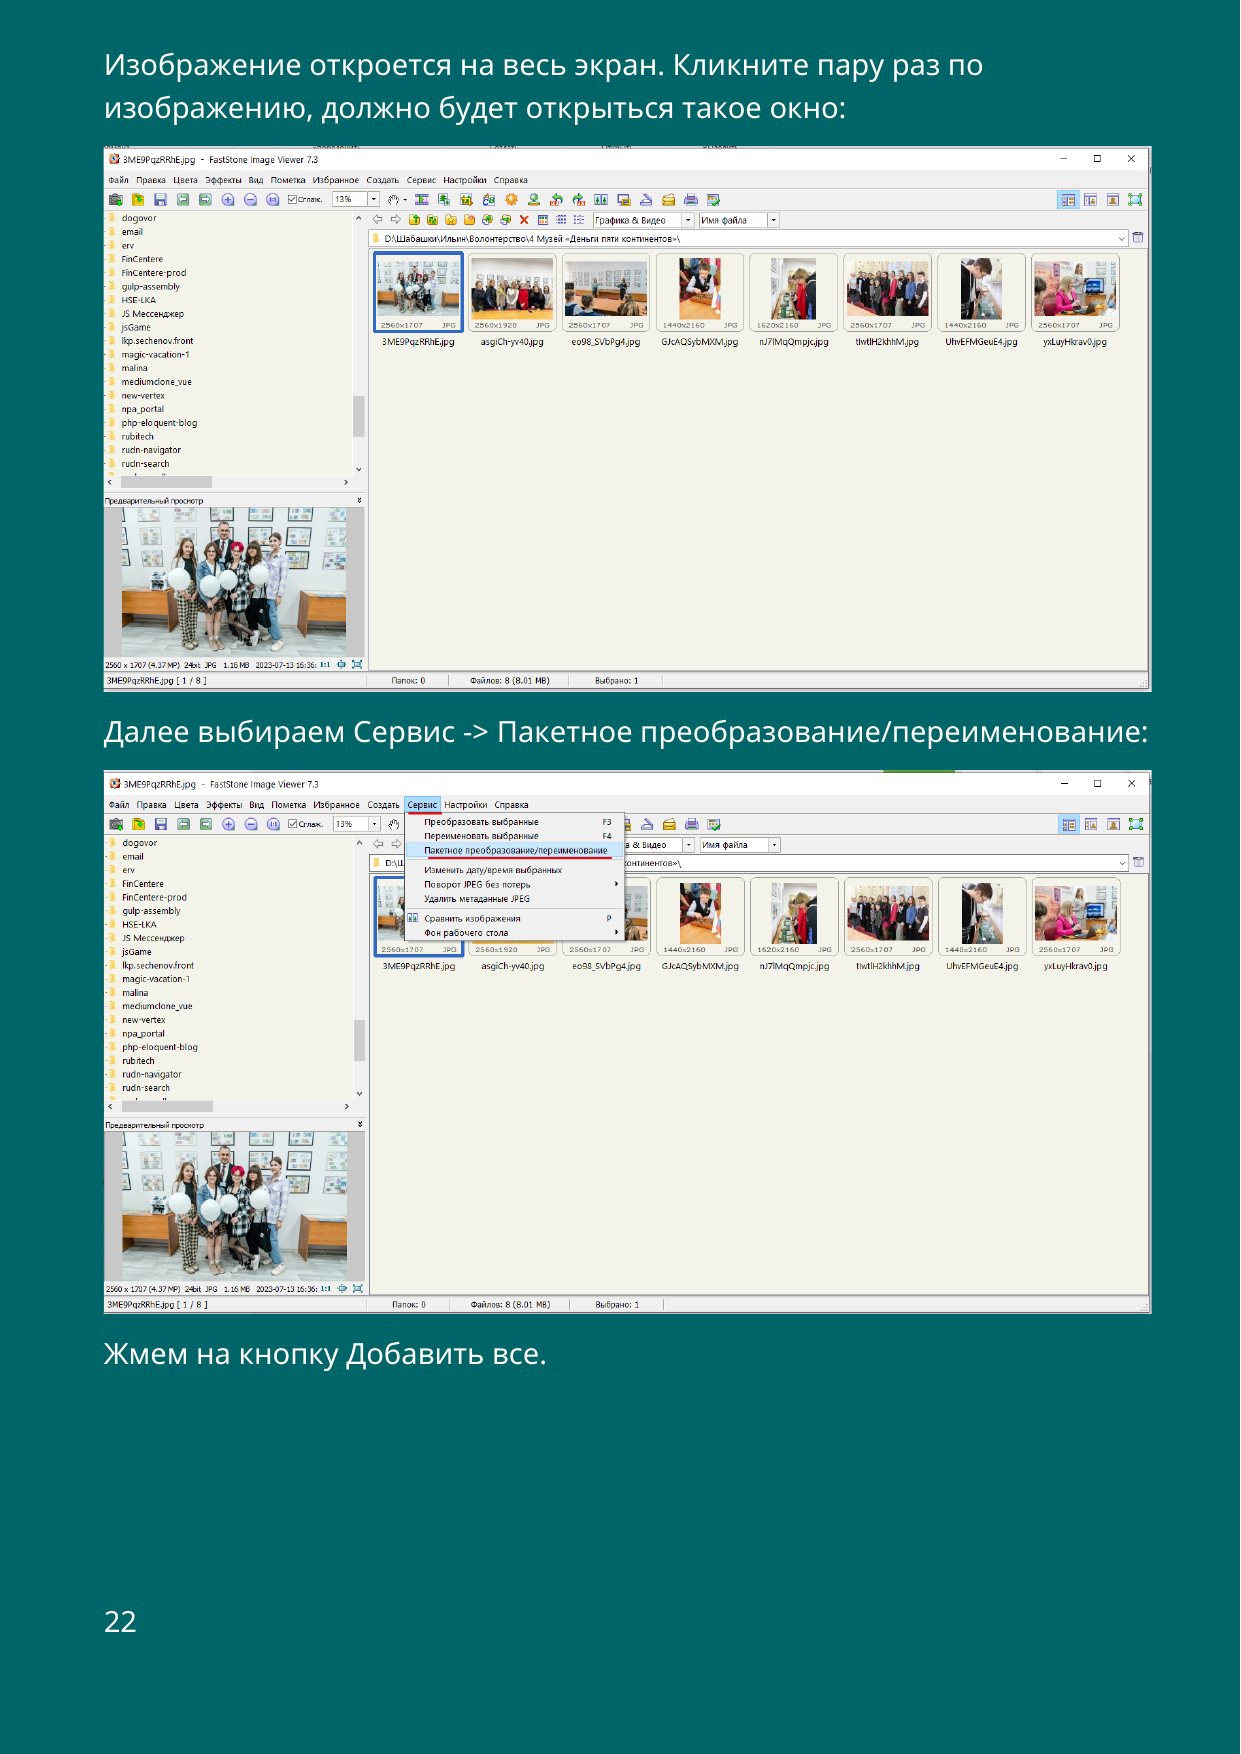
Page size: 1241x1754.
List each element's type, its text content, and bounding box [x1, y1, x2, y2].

text Изображение откроется на весь экран. Кликните пару раз по изображению, должно будет открыться такое окно: [103, 44, 1152, 127]
text Далее выбираем Сервис -> Пакетное преобразование/переименование: [103, 711, 1152, 751]
picture [103, 770, 1152, 1314]
picture [103, 146, 1152, 692]
text Жмем на кнопку Добавить все. [103, 1333, 1152, 1373]
